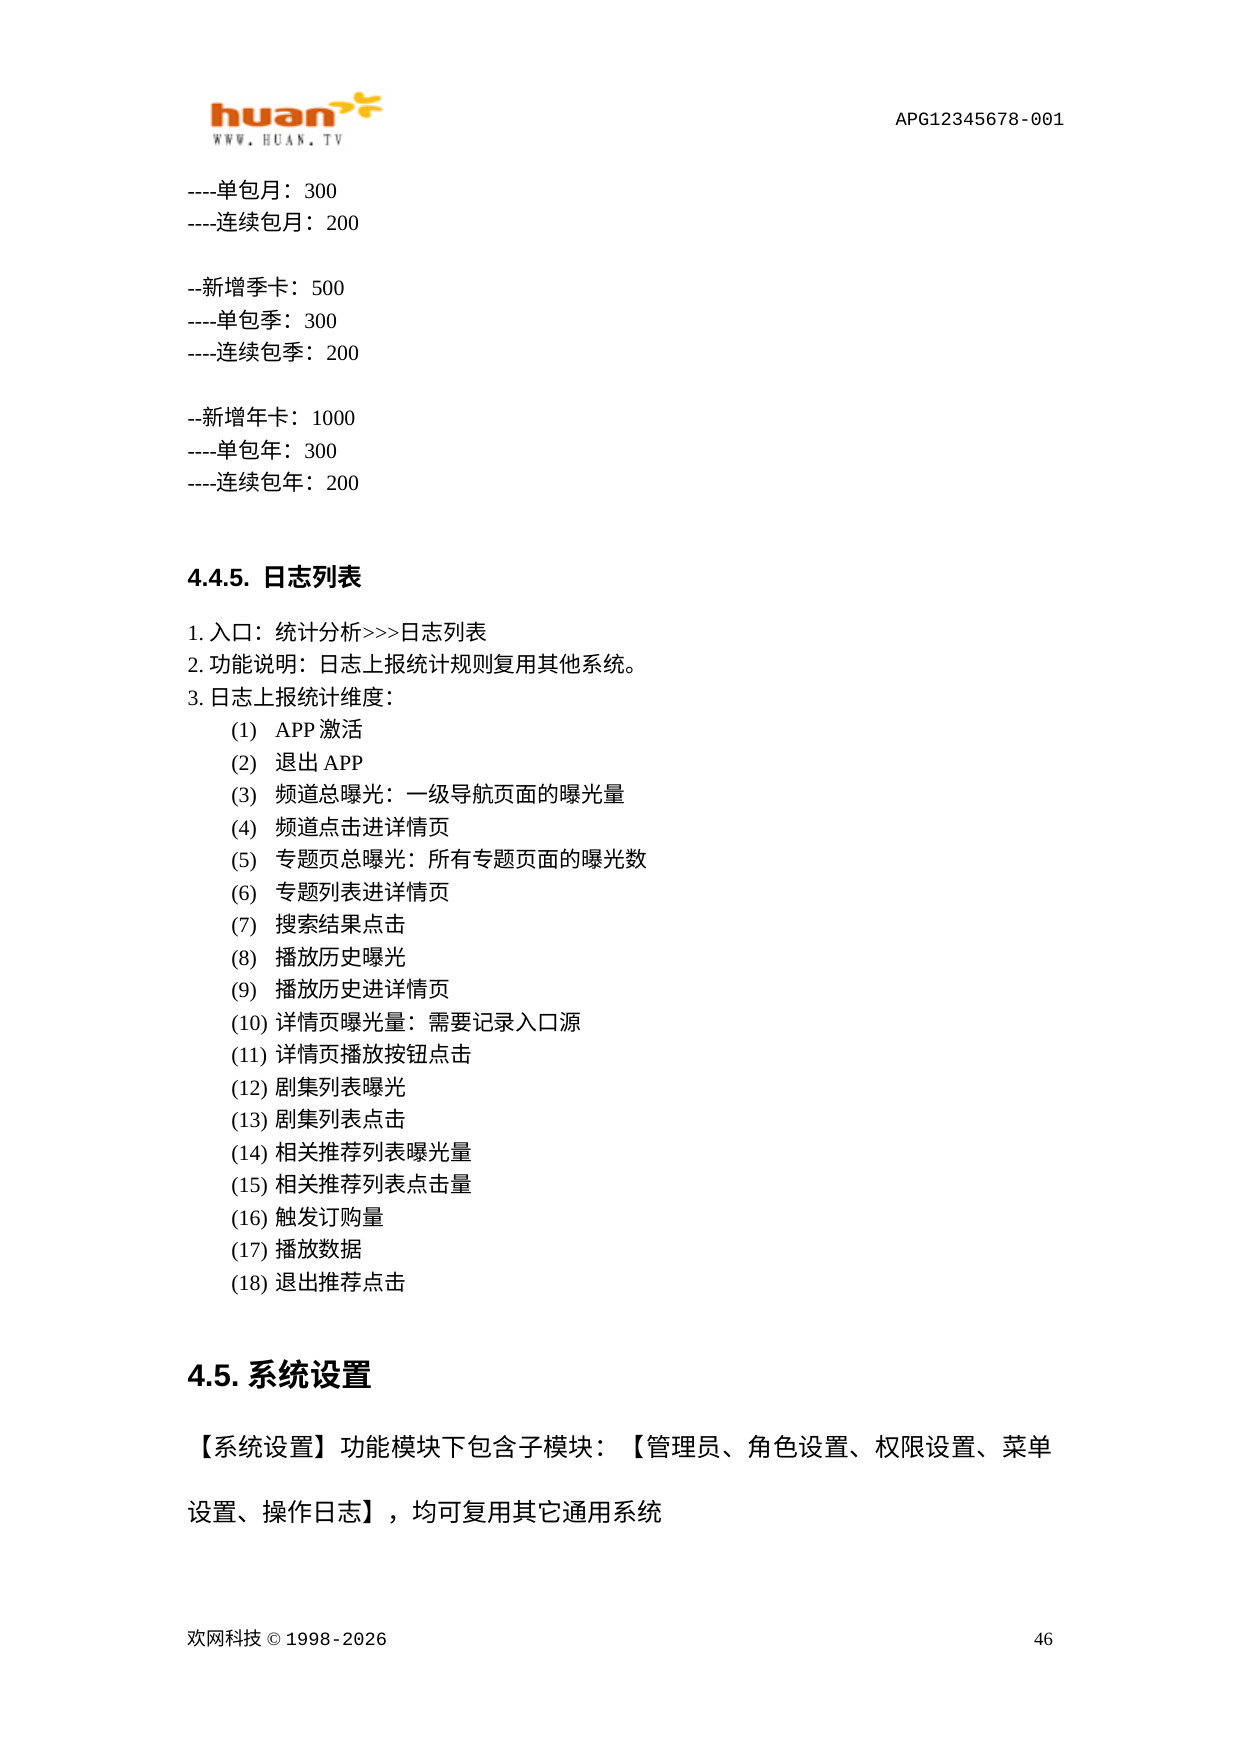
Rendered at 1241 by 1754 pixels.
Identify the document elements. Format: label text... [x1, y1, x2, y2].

list 剧集列表曝光 [231, 1069, 1053, 1102]
list 专题列表进详情页 [231, 874, 1053, 907]
list 日志上报统计维度： [187, 679, 1053, 712]
list 播放历史曝光 [231, 939, 1053, 972]
list 退出推荐点击 [231, 1264, 1053, 1297]
subtitle 日志列表 [187, 543, 1053, 608]
list 触发订购量 [231, 1199, 1053, 1232]
subtitle 系统设置 [187, 1342, 1053, 1407]
picture [198, 88, 393, 152]
list 详情页曝光量：需要记录入口源 [231, 1004, 1053, 1037]
list ----单包季：300 [187, 303, 1053, 336]
list ----单包年：300 [187, 433, 1053, 466]
list --新增季卡：500 [187, 271, 1053, 303]
list 相关推荐列表点击量 [231, 1167, 1053, 1199]
list 入口：统计分析>>>日志列表 [187, 614, 1053, 647]
list 剧集列表点击 [231, 1102, 1053, 1134]
list 频道总曝光：一级导航页面的曝光量 [231, 777, 1053, 809]
list 搜索结果点击 [231, 907, 1053, 939]
list 相关推荐列表曝光量 [231, 1134, 1053, 1167]
list --新增年卡：1000 [187, 401, 1053, 433]
list ----连续包月：200 [187, 206, 1053, 238]
list 功能说明：日志上报统计规则复用其他系统。 [187, 647, 1053, 679]
list 专题页总曝光：所有专题页面的曝光数 [231, 842, 1053, 874]
list 退出APP [231, 744, 1053, 777]
list ----连续包年：200 [187, 466, 1053, 498]
list APP激活 [231, 712, 1053, 744]
text 【系统设置】功能模块下包含子模块：【管理员、角色设置、权限设置、菜单设置、操作日志】，均可复用其它通用系统 [187, 1413, 1053, 1543]
list 详情页播放按钮点击 [231, 1037, 1053, 1069]
list ----连续包季：200 [187, 336, 1053, 368]
list 频道点击进详情页 [231, 809, 1053, 842]
list ----单包月：300 [187, 173, 1053, 206]
list 播放数据 [231, 1232, 1053, 1264]
list 播放历史进详情页 [231, 972, 1053, 1004]
